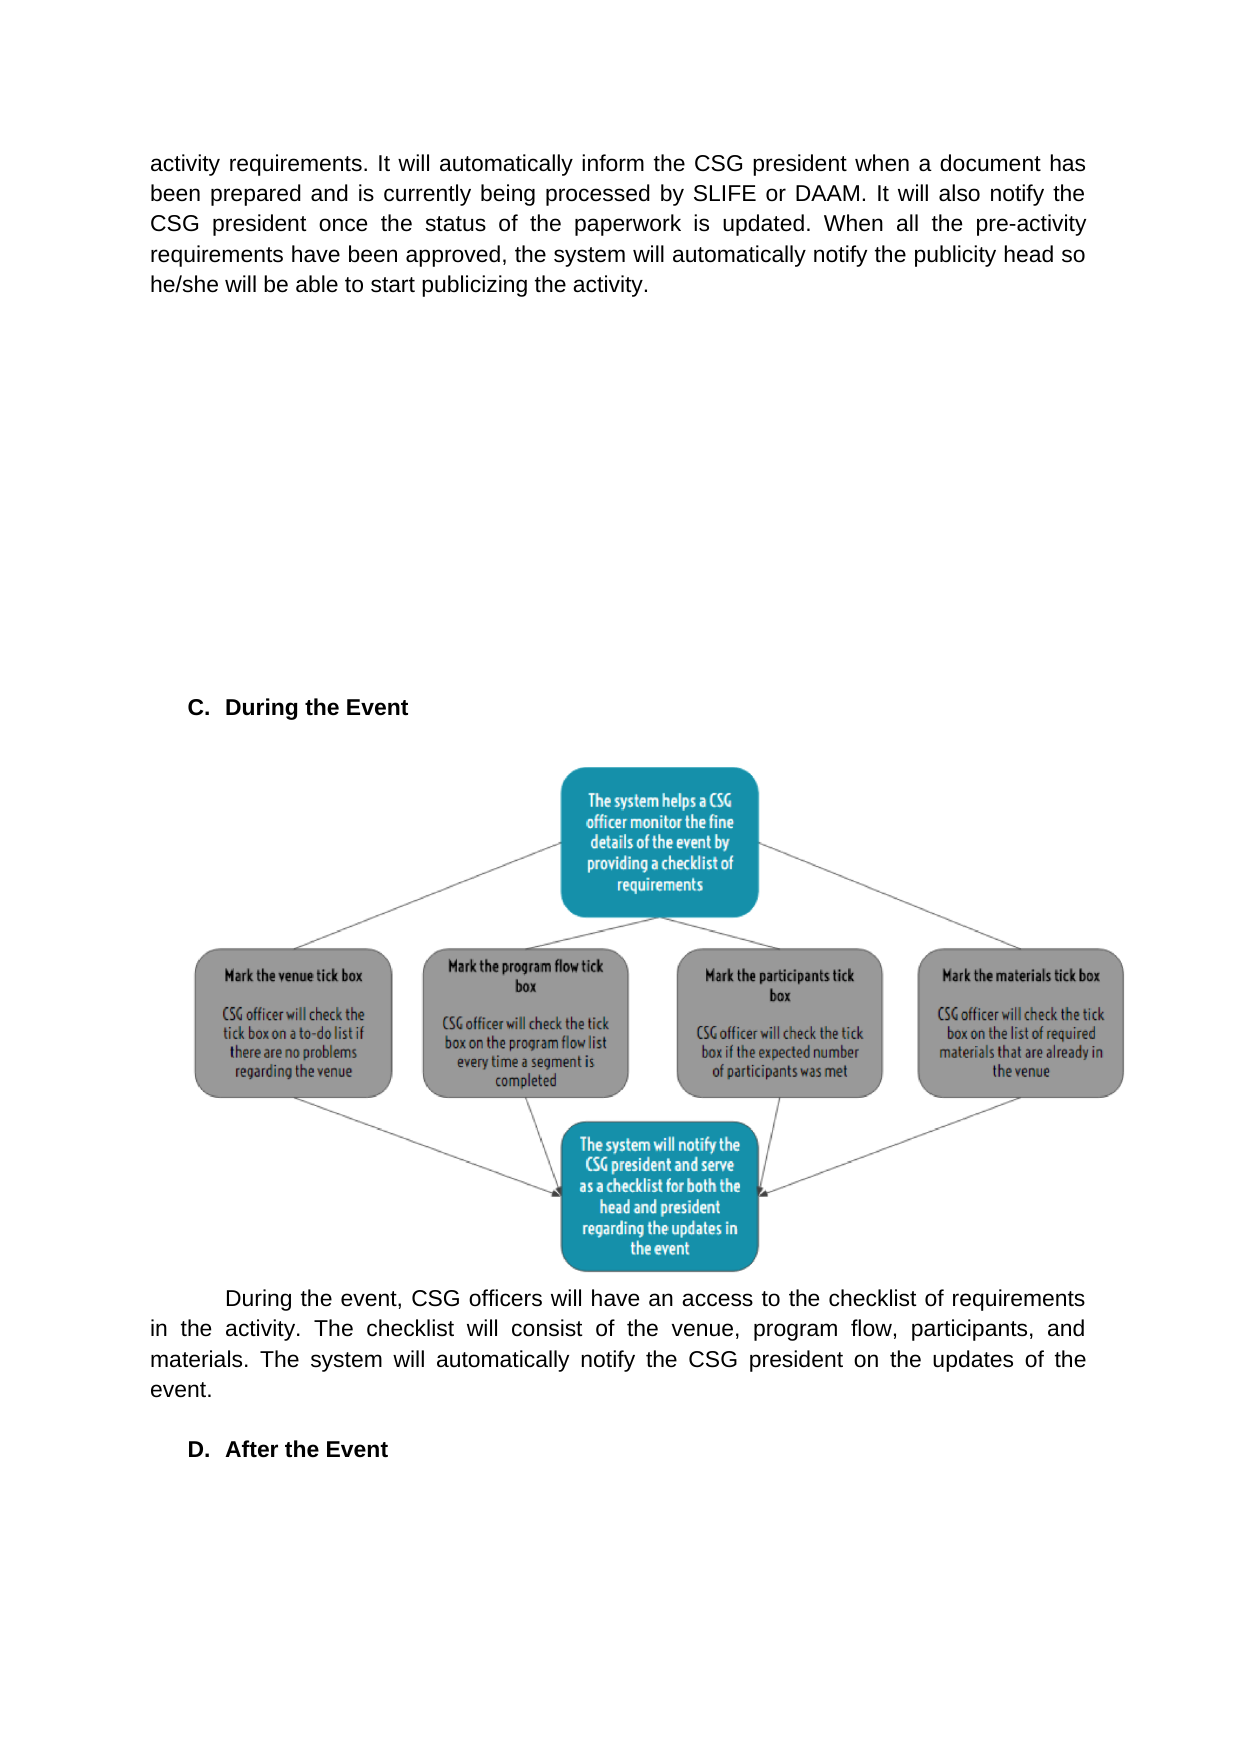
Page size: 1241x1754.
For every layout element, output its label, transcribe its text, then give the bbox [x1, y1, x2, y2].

text During the event, CSG officers will have an access to the checklist of requirements in the activity. The checklist will consist of the venue, program flow, participants, and materials. The system will automatically notify the CSG president on the updates of the event. [150, 1285, 1087, 1402]
text C. During the Event [187, 694, 1087, 720]
picture [187, 754, 1125, 1282]
text D. After the Event [187, 1436, 1087, 1462]
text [150, 150, 1087, 297]
